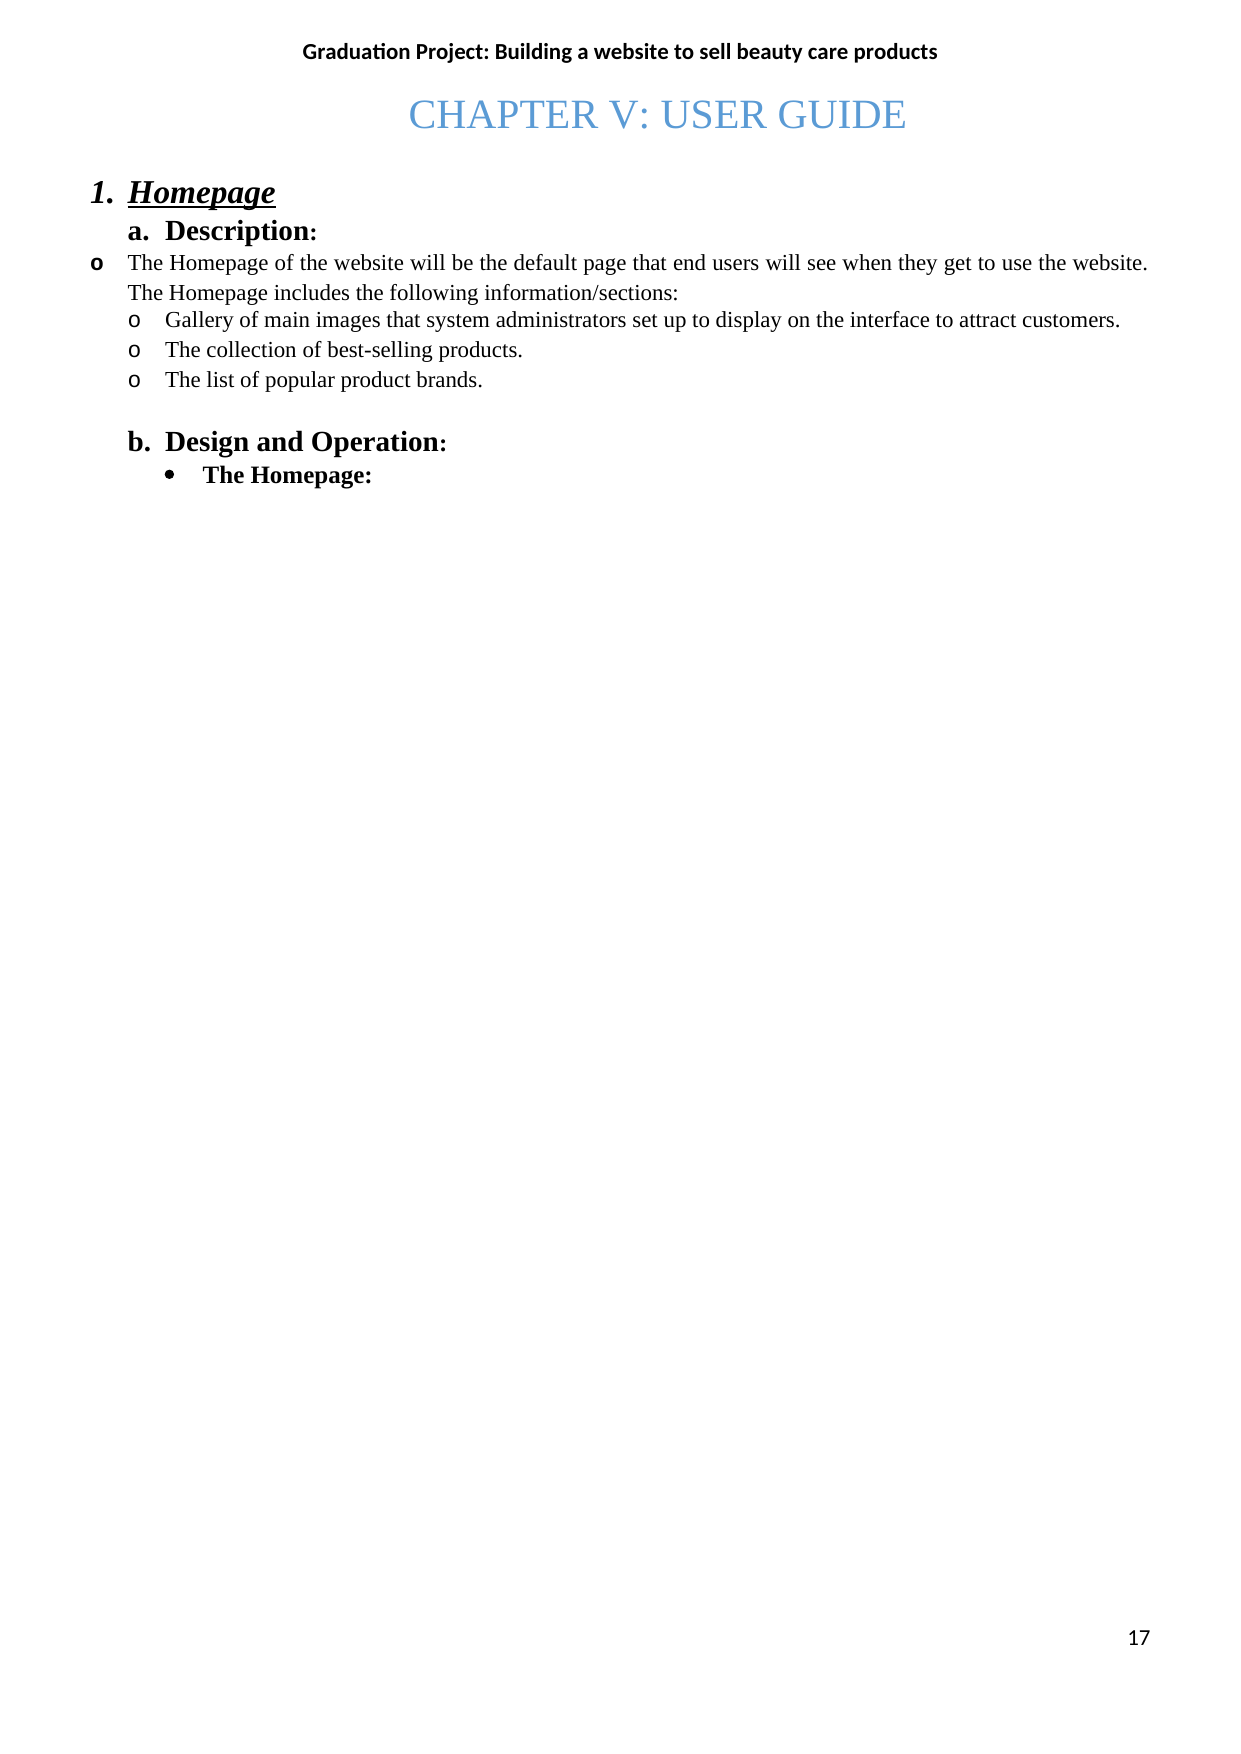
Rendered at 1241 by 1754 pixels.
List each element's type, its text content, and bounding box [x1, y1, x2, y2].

list Design and Operation: [127, 424, 1150, 458]
list CHAPTER V: USER GUIDE [165, 90, 1150, 138]
list Gallery of main images that system administrators set up to display on the interface to attract customers. [127, 307, 1150, 335]
list The Homepage: [165, 460, 1150, 488]
list Description: [127, 213, 1150, 247]
list The collection of best-selling products. [127, 336, 1150, 365]
list Homepage [90, 173, 1150, 211]
list The list of popular product brands. [127, 366, 1150, 394]
list The Homepage of the website will be the default page that end users will see when they get to use the website. The Homepage includes the following information/sections: [90, 249, 1150, 305]
